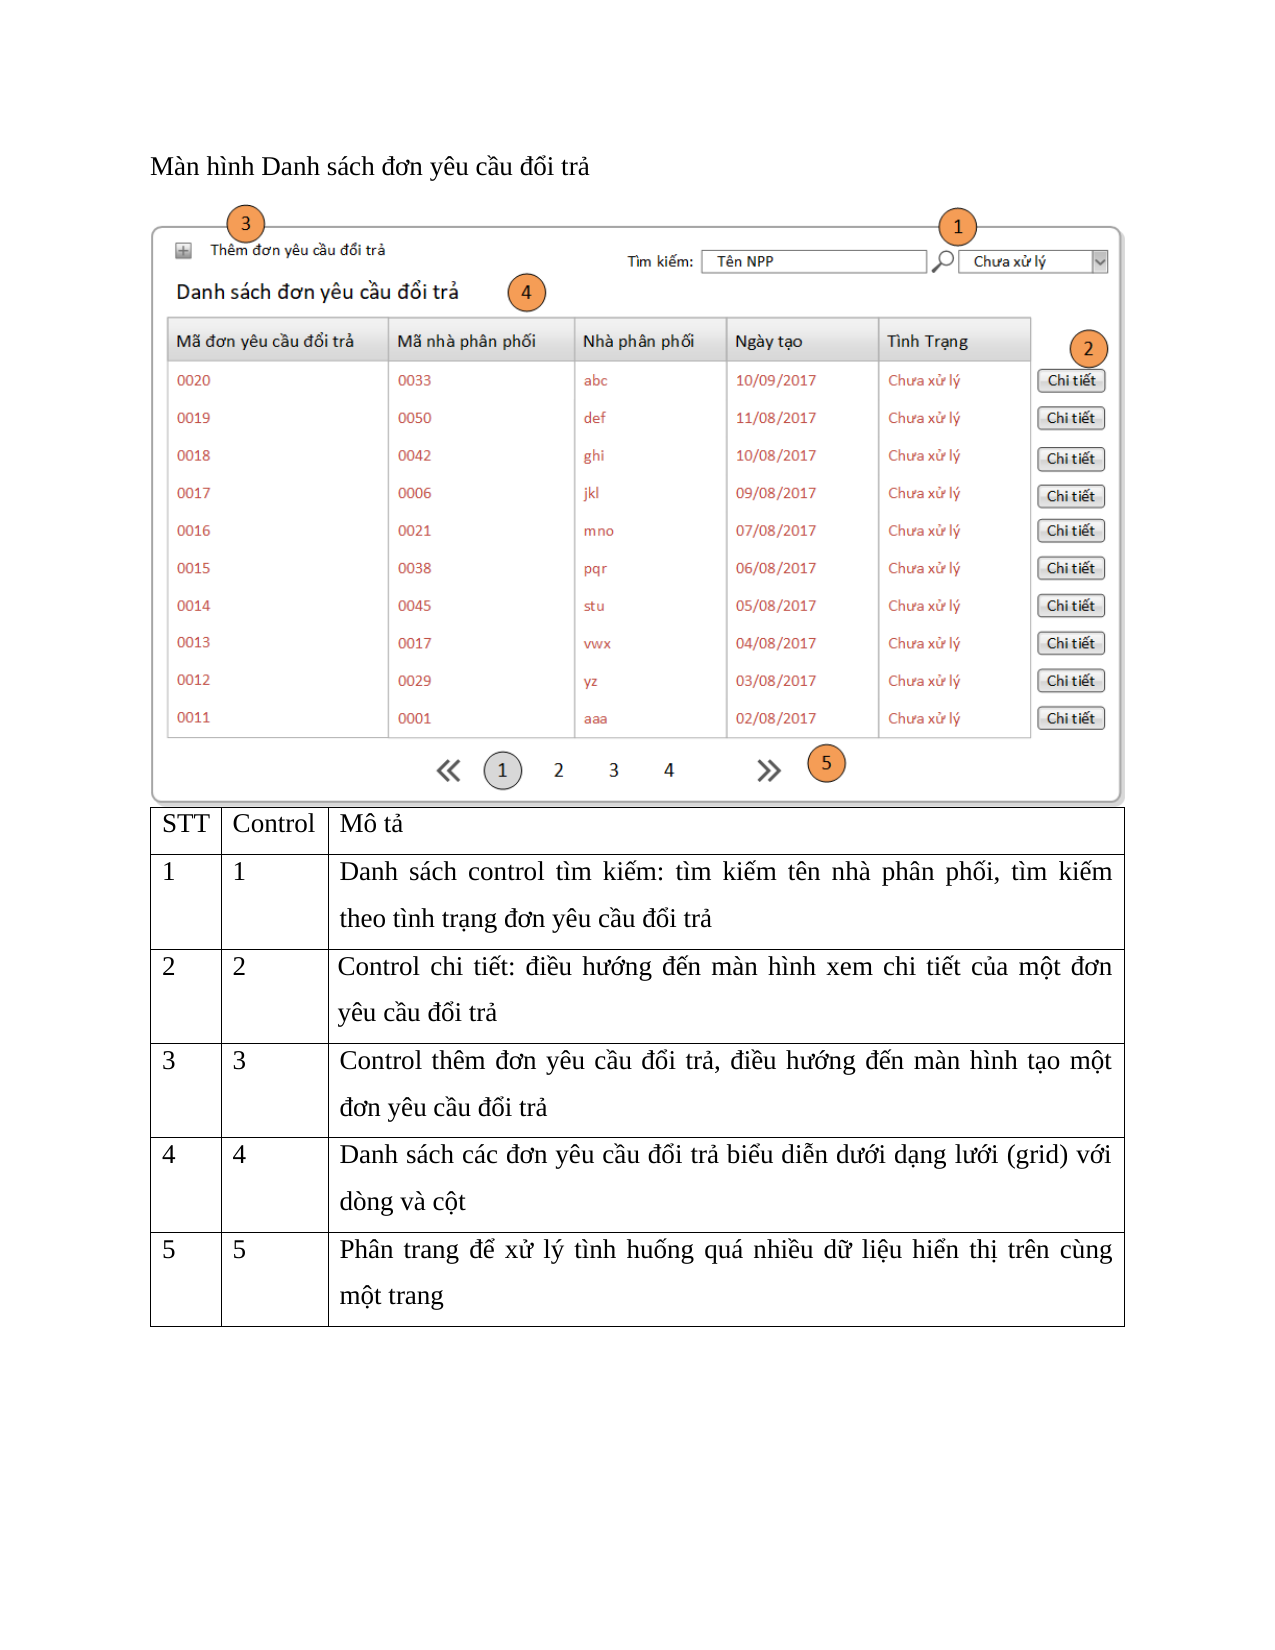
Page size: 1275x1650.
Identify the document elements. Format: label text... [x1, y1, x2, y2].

table_cell 4 [151, 1138, 221, 1232]
table_cell 5 [151, 1233, 221, 1326]
table_cell 5 [222, 1233, 328, 1326]
table_cell 1 [151, 855, 221, 948]
table_cell 2 [222, 950, 328, 1043]
text Màn hình Danh sách đơn yêu cầu đổi trả [150, 150, 1125, 181]
table_cell Danh sách các đơn yêu cầu đổi trả biểu diễn dưới dạng lưới (grid) với dòng và cột [329, 1138, 1124, 1232]
table_cell Phân trang để xử lý tình huống quá nhiều dữ liệu hiển thị trên cùng một trang [329, 1233, 1124, 1326]
table_cell Control thêm đơn yêu cầu đổi trả, điều hướng đến màn hình tạo một đơn yêu cầu đổi trả [329, 1044, 1124, 1137]
table_cell Control chi tiết: điều hướng đến màn hình xem chi tiết của một đơn yêu cầu đổi trả [329, 950, 1124, 1043]
table_cell 1 [222, 855, 328, 948]
table_header Control [222, 808, 328, 854]
table_header STT [151, 808, 221, 854]
table_cell 4 [222, 1138, 328, 1232]
picture [150, 204, 1125, 807]
table_cell 2 [151, 950, 221, 1043]
table_cell 3 [222, 1044, 328, 1137]
table_header Mô tả [329, 808, 1124, 854]
table_cell 3 [151, 1044, 221, 1137]
table_cell Danh sách control tìm kiếm: tìm kiếm tên nhà phân phối, tìm kiếm theo tình trạng đơn yêu cầu đổi trả [329, 855, 1124, 948]
